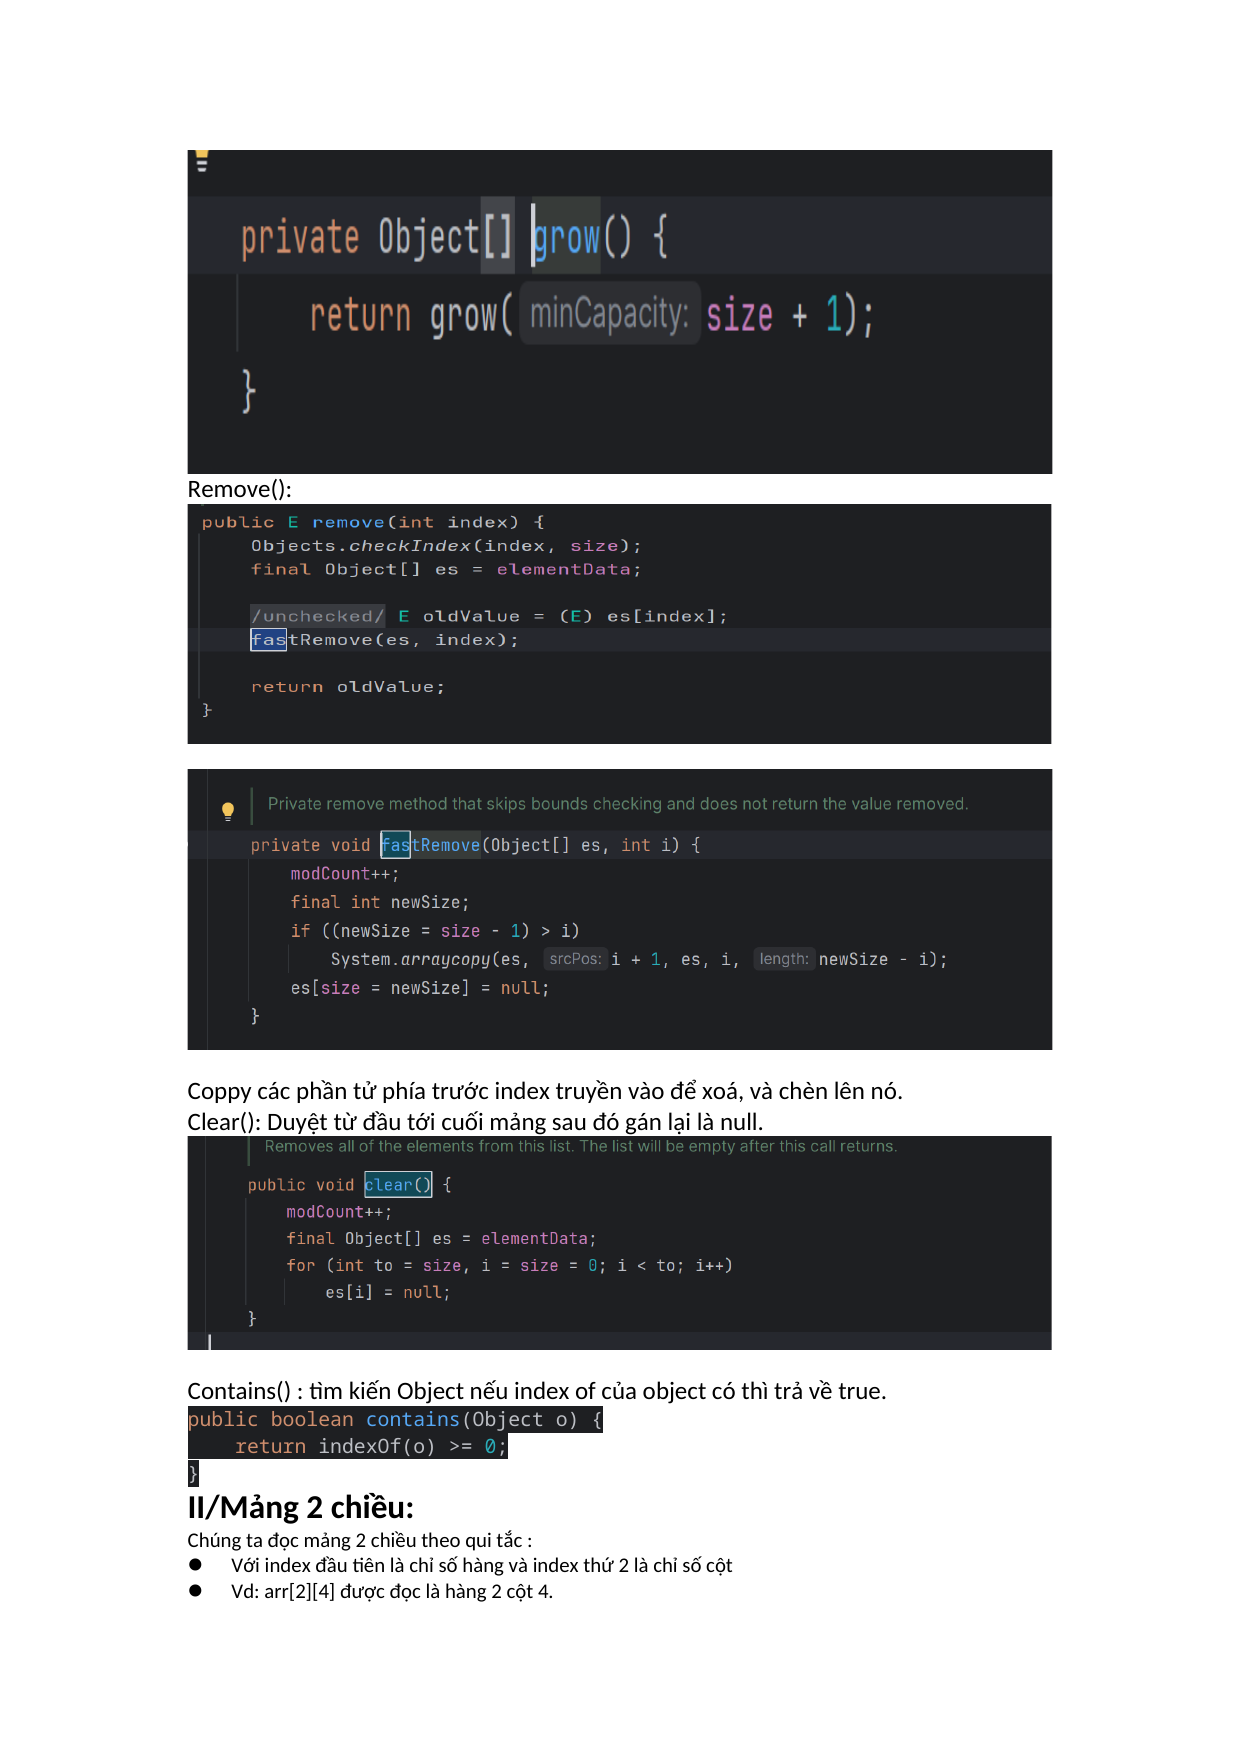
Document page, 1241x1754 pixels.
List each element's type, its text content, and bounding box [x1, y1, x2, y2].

picture [187, 504, 1052, 744]
list Vd: arr[2][4] được đọc là hàng 2 cột 4. [187, 1578, 1053, 1603]
text Contains() : tìm kiến Object nếu index of của object có thì trả về true. [187, 1375, 1053, 1406]
picture [187, 1136, 1052, 1350]
text Coppy các phần tử phía trước index truyền vào để xoá, và chèn lên nó. [187, 1075, 1053, 1106]
list Với index đầu tiên là chỉ số hàng và index thứ 2 là chỉ số cột [187, 1553, 1053, 1578]
text II/Mảng 2 chiều: [187, 1487, 1053, 1527]
text Chúng ta đọc mảng 2 chiều theo qui tắc : [187, 1527, 1053, 1553]
text public boolean contains(Object o) { return indexOf(o) >= 0; } [187, 1406, 1053, 1487]
picture [187, 150, 1053, 474]
picture [187, 769, 1053, 1050]
